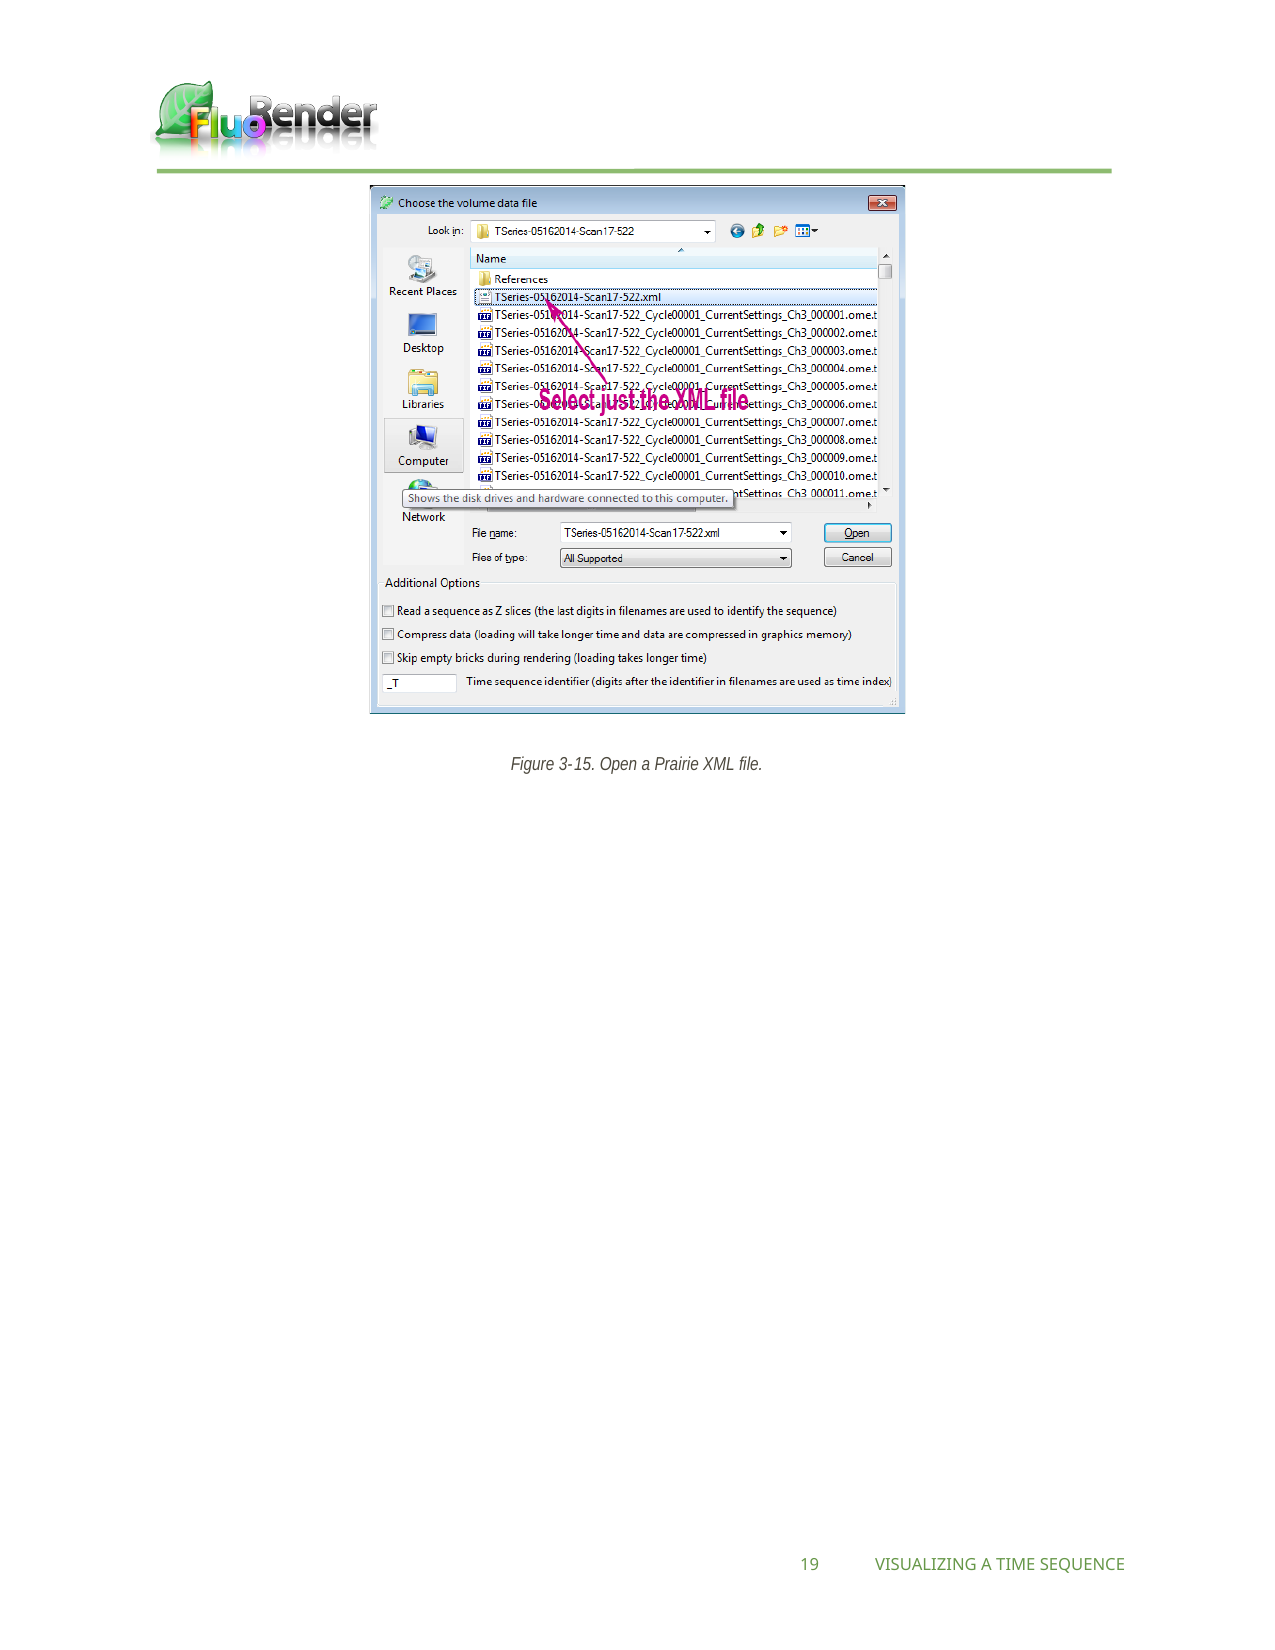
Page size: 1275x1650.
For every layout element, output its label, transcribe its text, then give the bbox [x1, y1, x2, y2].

picture [369, 185, 906, 714]
text Figure -. Open a Prairie XML file. [150, 753, 1125, 774]
picture [150, 75, 379, 162]
